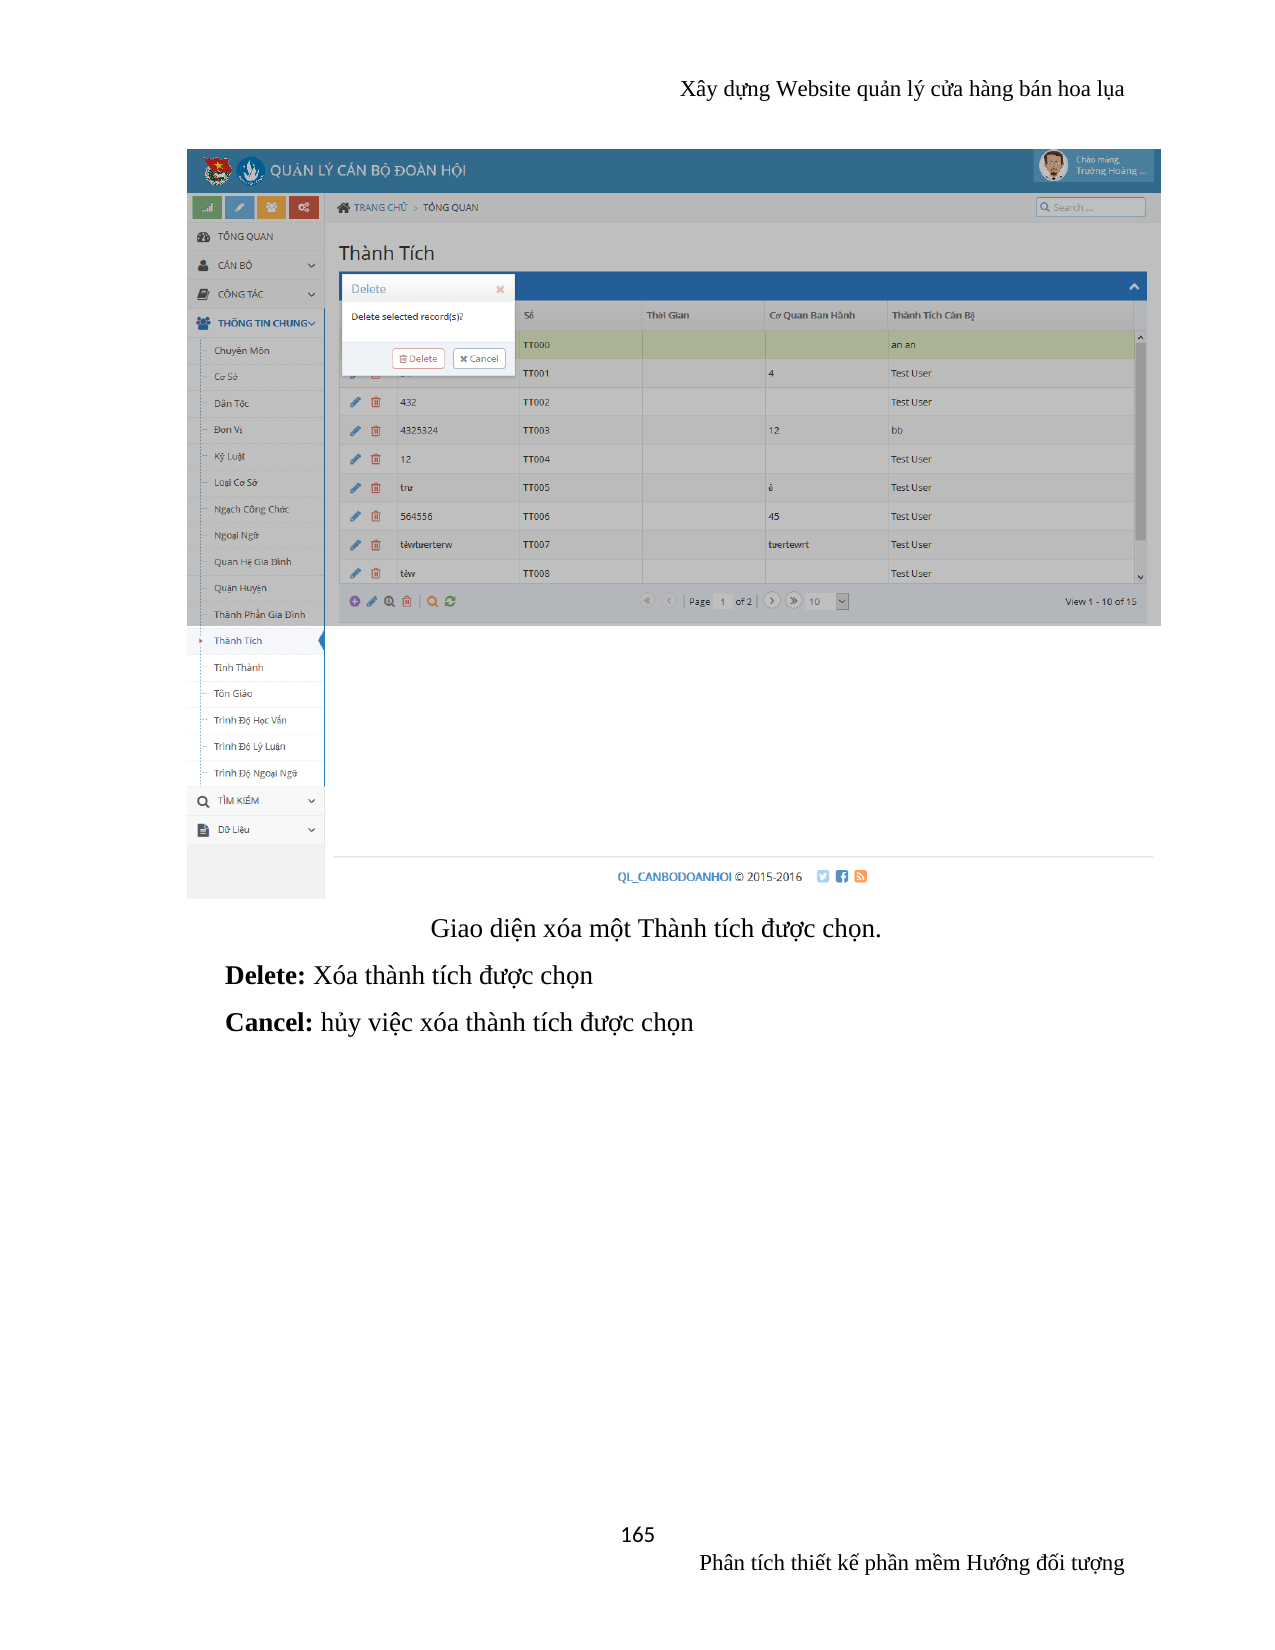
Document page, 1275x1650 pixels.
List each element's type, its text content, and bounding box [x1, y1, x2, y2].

list Delete: Xóa thành tích được chọn [187, 959, 1125, 990]
list Cancel: hủy việc xóa thành tích được chọn [187, 1006, 1125, 1037]
list Giao diện xóa một Thành tích được chọn. [187, 912, 1125, 944]
picture [187, 149, 1161, 899]
